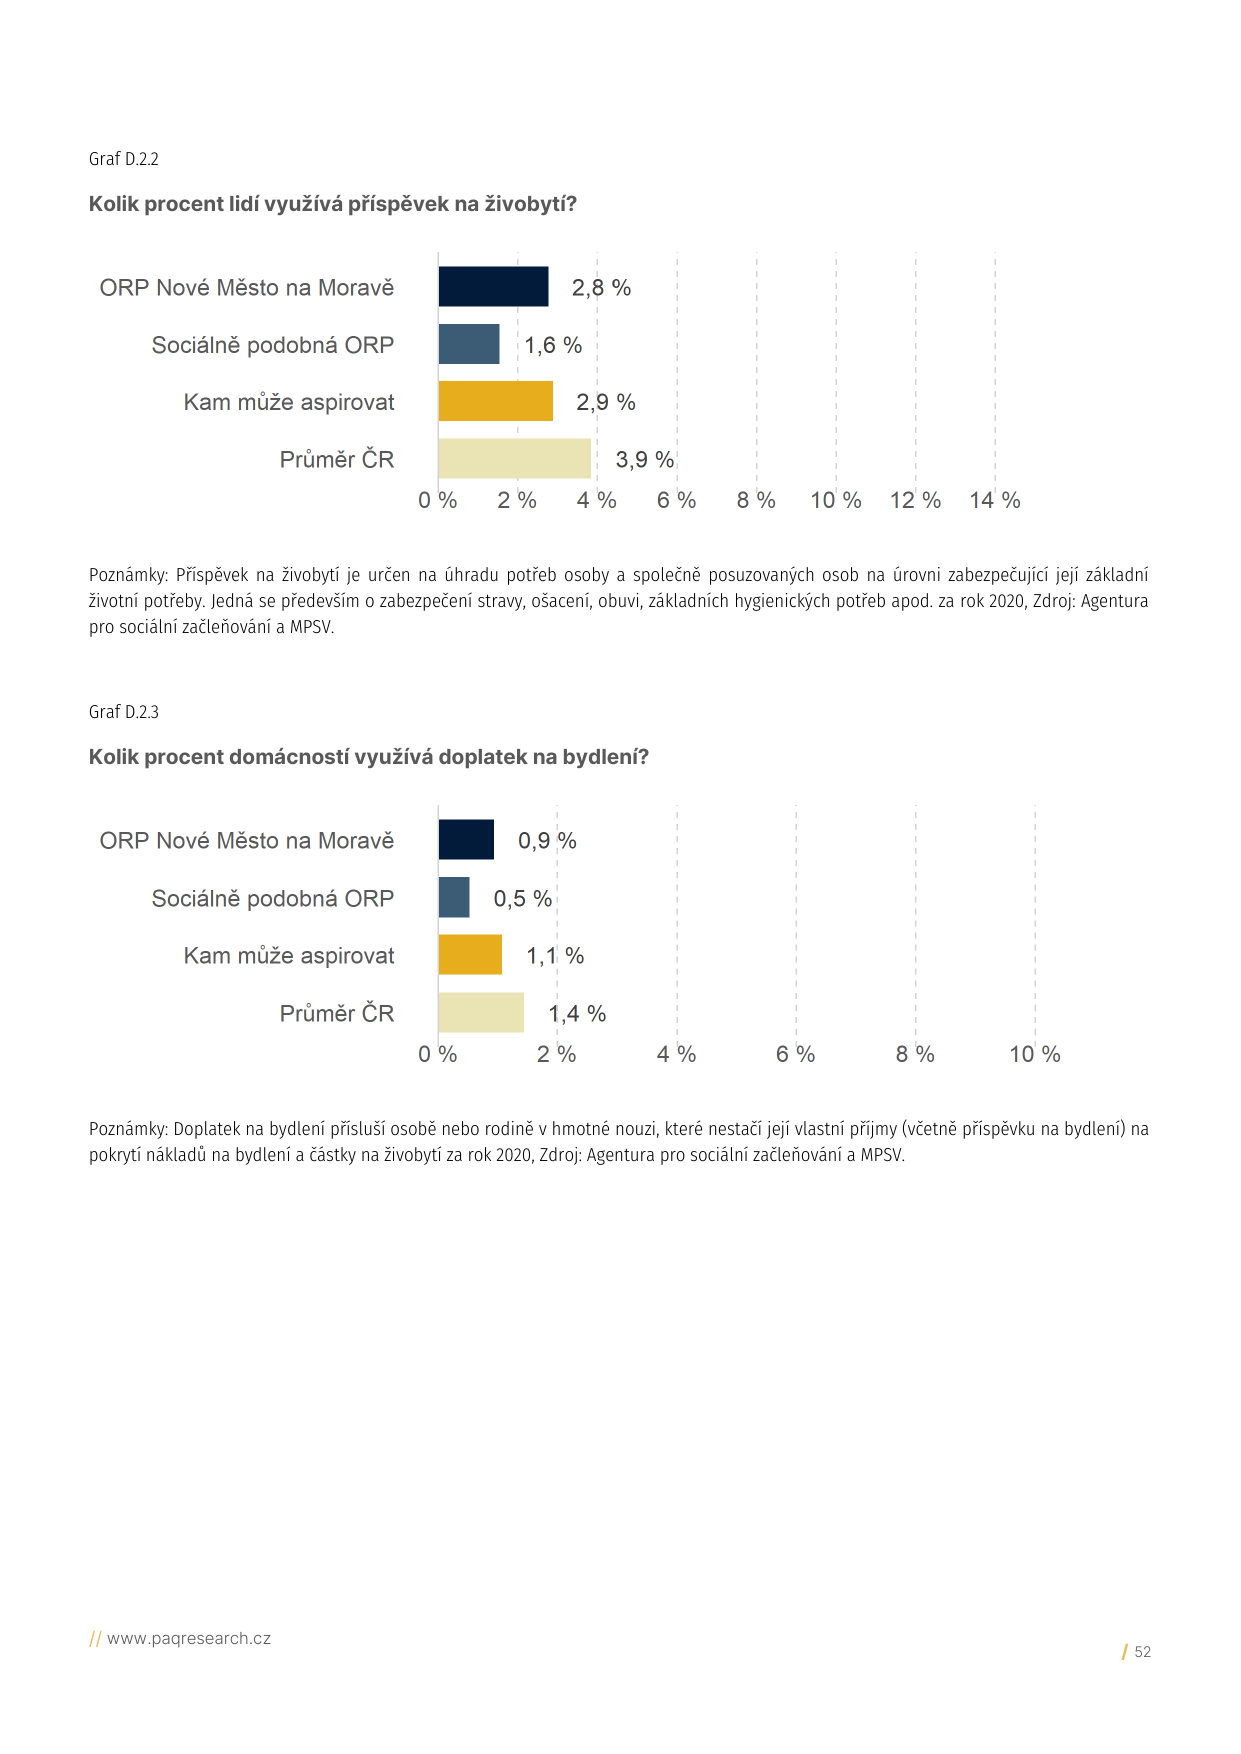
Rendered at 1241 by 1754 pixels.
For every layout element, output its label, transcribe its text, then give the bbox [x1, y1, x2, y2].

picture [88, 769, 1139, 1102]
text Poznámky: Doplatek na bydlení přísluší osobě nebo rodině v hmotné nouzi, které nestačí její vlastní příjmy (včetně příspěvku na bydlení) na pokrytí nákladů na bydlení a částky na živobytí za rok 2020, Zdroj: Agentura pro sociální začleňování a MPSV. [89, 1118, 1152, 1166]
text Graf D.2.2 [89, 148, 1152, 170]
text Poznámky: Příspěvek na živobytí je určen na úhradu potřeb osoby a společně posuzovaných osob na úrovni zabezpečující její základní životní potřeby. Jedná se především o zabezpečení stravy, ošacení, obuvi, základních hygienických potřeb apod. za rok 2020, Zdroj: Agentura pro sociální začleňování a MPSV. [89, 564, 1152, 638]
text Kolik procent domácností využívá doplatek na bydlení? [89, 739, 1152, 770]
text Kolik procent lidí využívá příspěvek na živobytí? [89, 186, 1152, 216]
text Graf D.2.3 [89, 701, 1152, 724]
picture [88, 216, 1139, 548]
